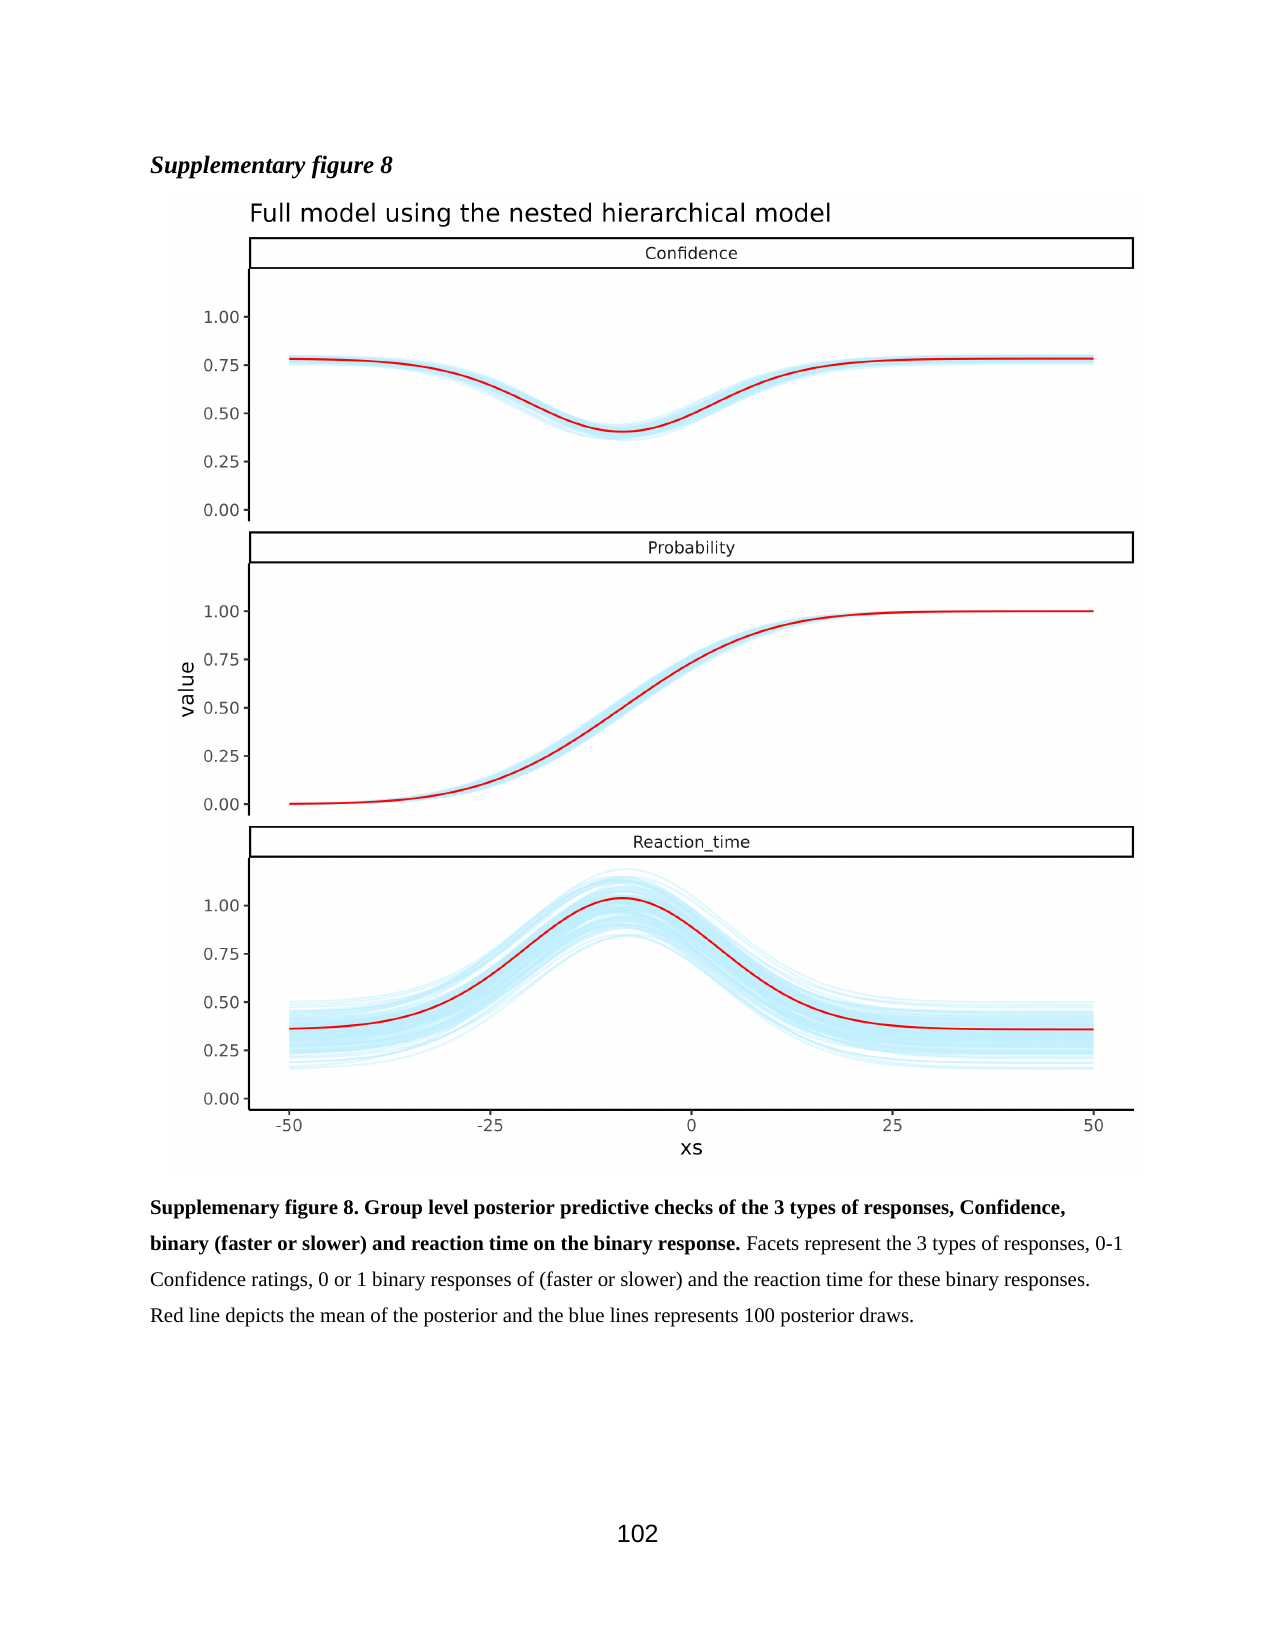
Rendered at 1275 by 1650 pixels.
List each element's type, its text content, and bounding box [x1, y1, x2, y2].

subtitle Supplementary figure 8 [150, 150, 1125, 179]
text Supplemenary figure 8. Group level posterior predictive checks of the 3 types of responses, Confidence, binary (faster or slower) and reaction time on the binary response. Facets represent the 3 types of responses, 0-1 Confidence ratings, 0 or 1 binary responses of (faster or slower) and the reaction time for these binary responses. Red line depicts the mean of the posterior and the blue lines represents 100 posterior draws. [150, 1195, 1125, 1327]
picture [168, 193, 1144, 1169]
